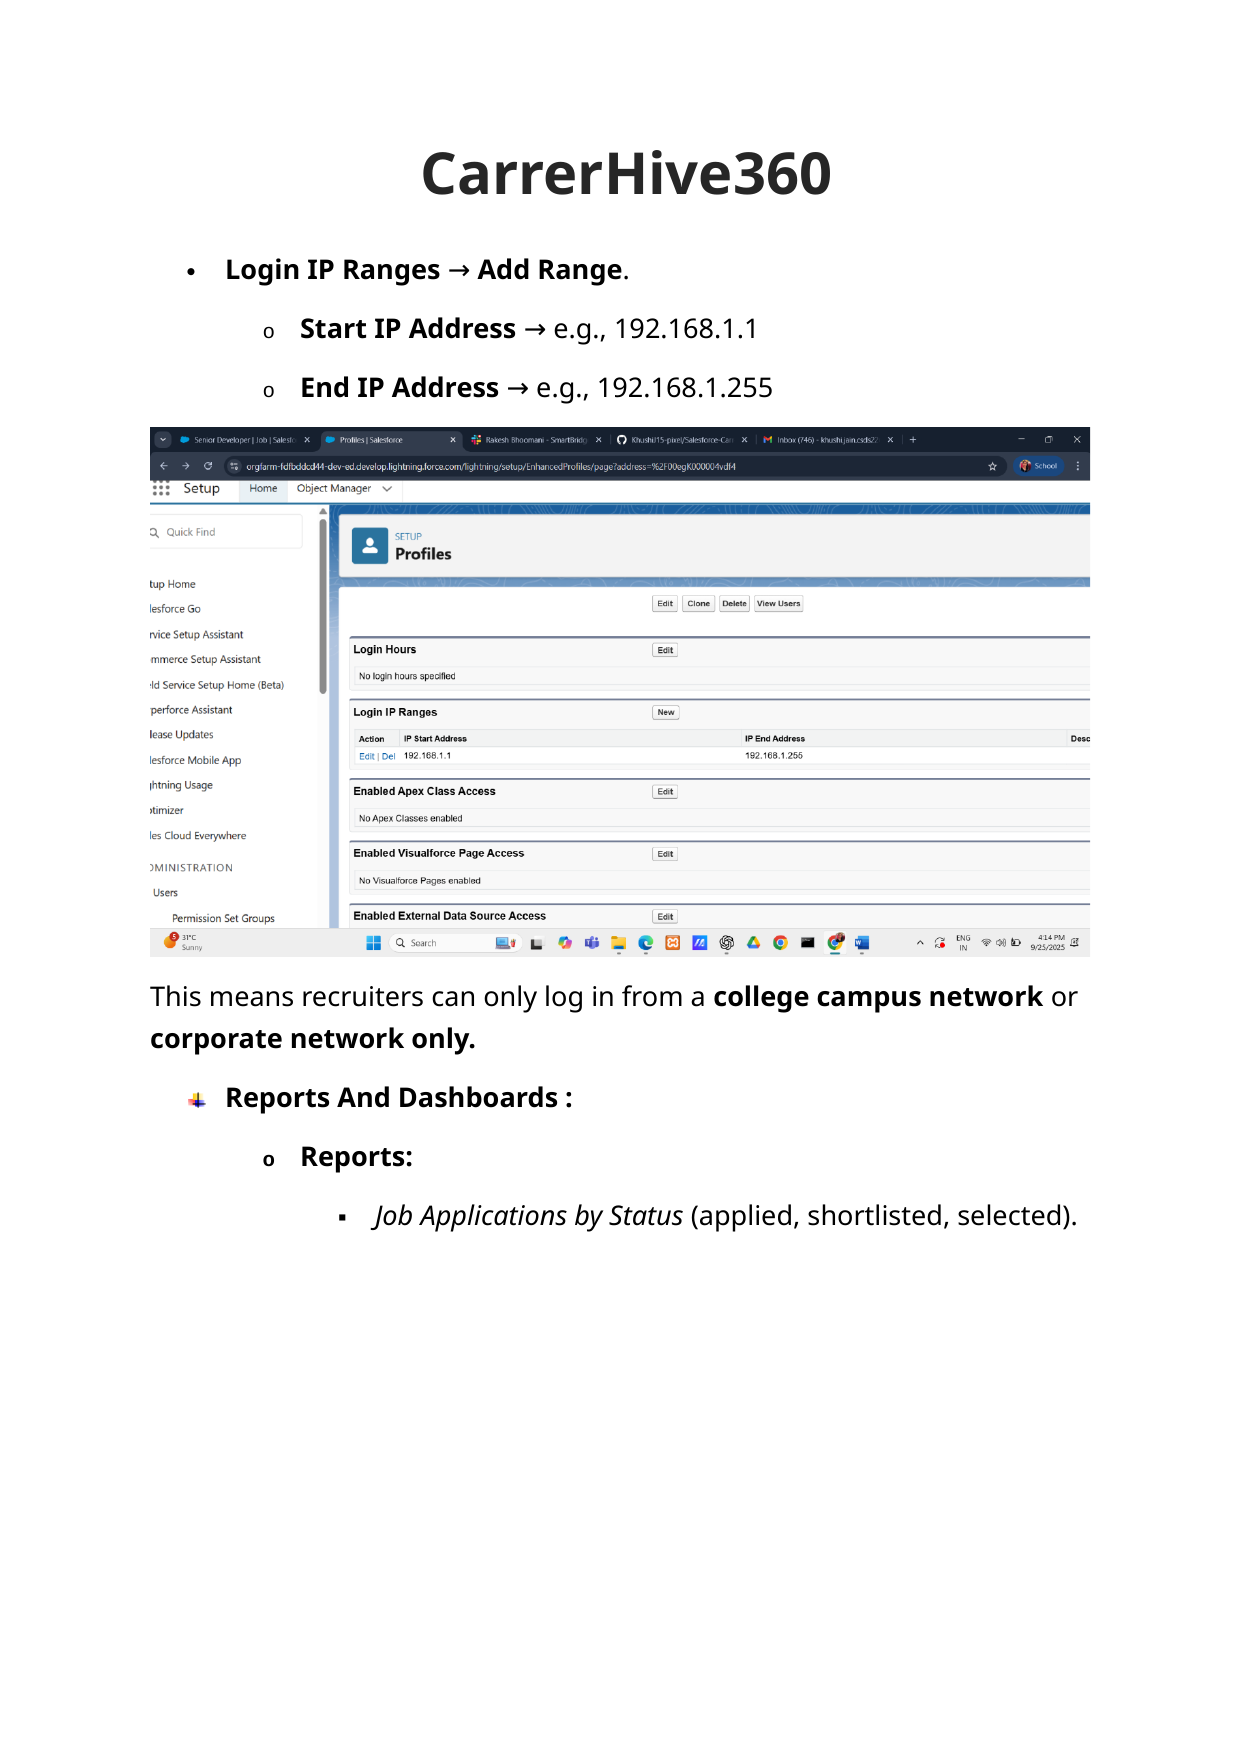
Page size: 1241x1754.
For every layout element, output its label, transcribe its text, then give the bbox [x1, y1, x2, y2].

list Reports And Dashboards : [187, 1079, 1090, 1116]
list End IP Address → e.g., 192.168.1.255 [262, 368, 1090, 405]
text This means recruiters can only log in from a college campus network or corporate network only. [150, 977, 1090, 1057]
list Start IP Address → e.g., 192.168.1.1 [262, 309, 1090, 346]
list Login IP Ranges → Add Range. [187, 250, 1090, 287]
list Job Applications by Status (applied, shortlisted, selected). [337, 1197, 1090, 1234]
list Reports: [262, 1138, 1090, 1175]
picture [150, 427, 1091, 957]
picture [188, 1091, 206, 1108]
